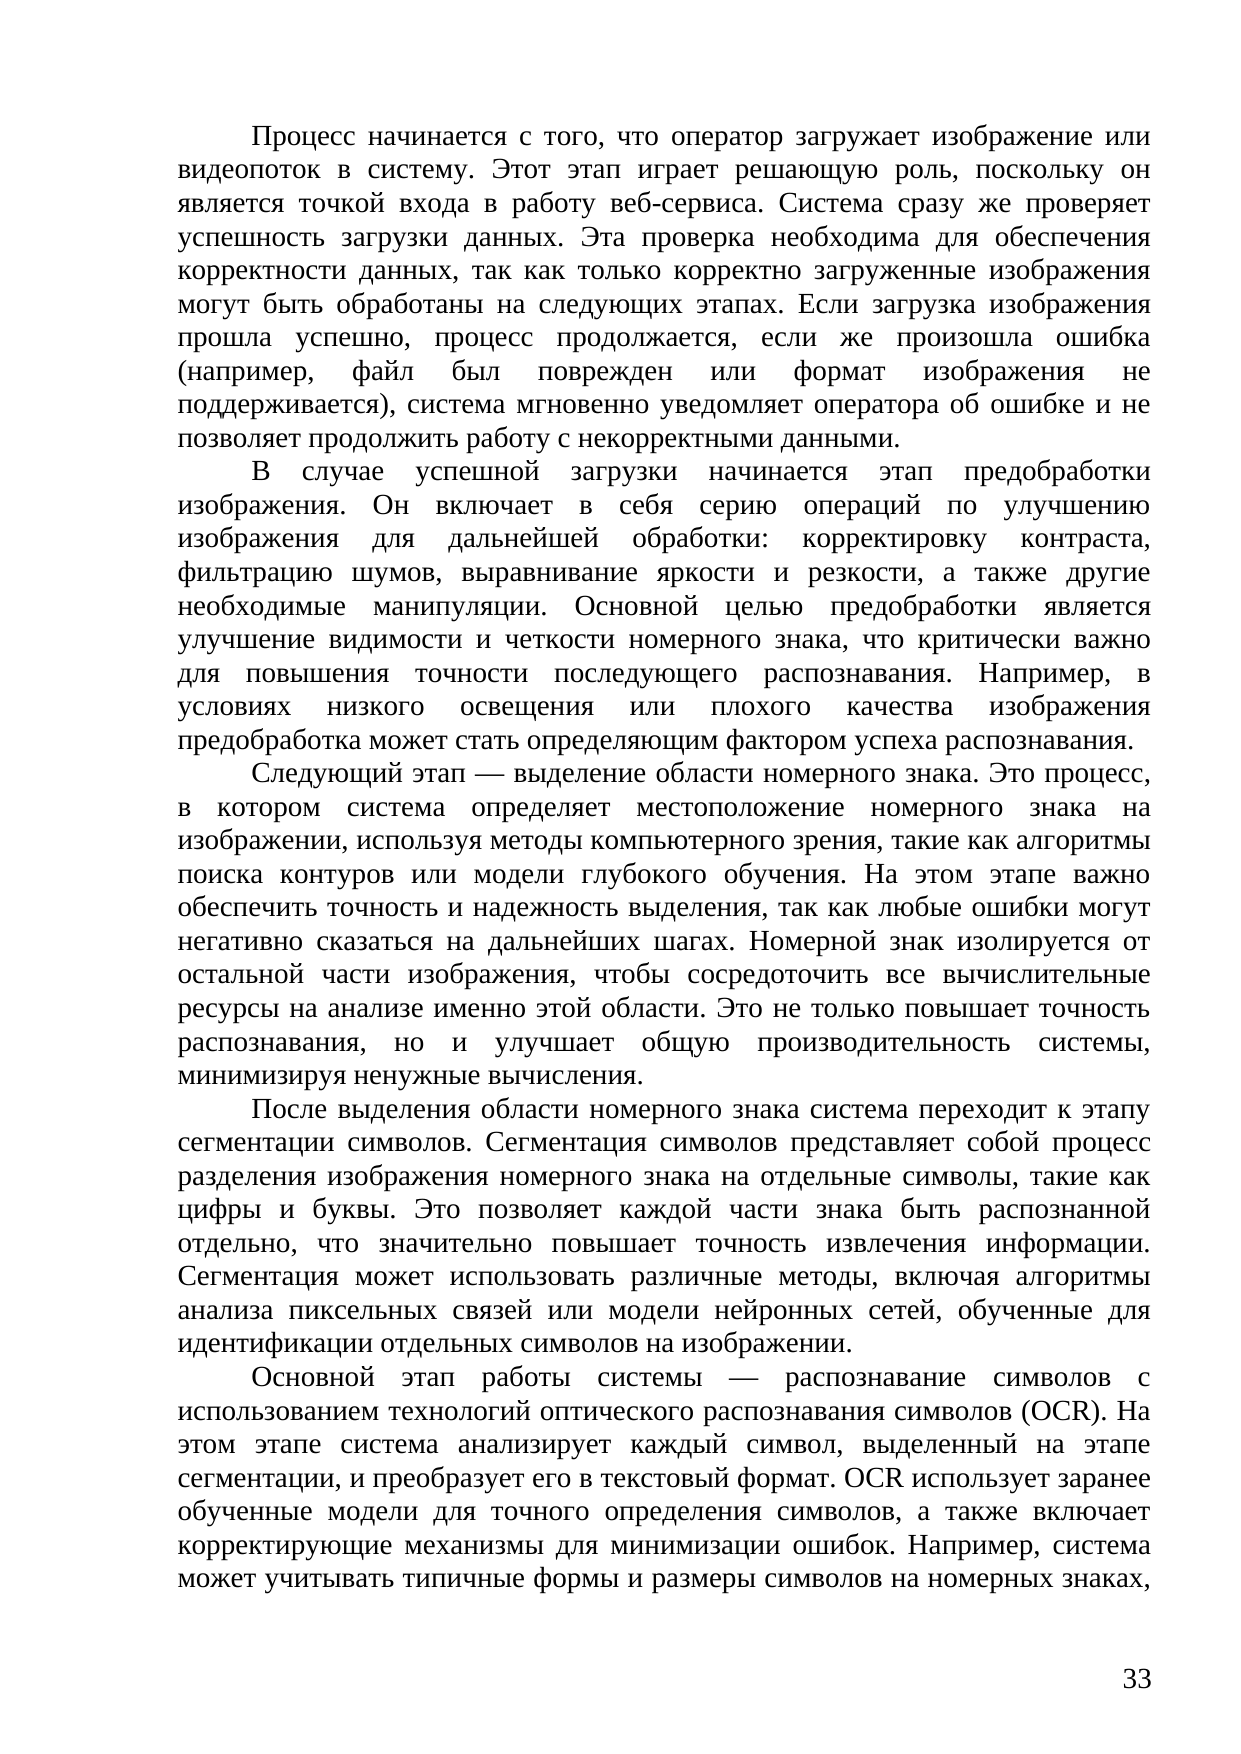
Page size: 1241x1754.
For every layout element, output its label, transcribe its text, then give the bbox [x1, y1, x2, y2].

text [177, 1359, 1152, 1594]
text Процесс начинается с того, что оператор загружает изображение или видеопоток в систему. Этот этап играет решающую роль, поскольку он является точкой входа в работу веб-сервиса. Система сразу же проверяет успешность загрузки данных. Эта проверка необходима для обеспечения корректности данных, так как только корректно загруженные изображения могут быть обработаны на следующих этапах. Если загрузка изображения прошла успешно, процесс продолжается, если же произошла ошибка (например, файл был поврежден или формат изображения не поддерживается), система мгновенно уведомляет оператора об ошибке и не позволяет продолжить работу с некорректными данными. [177, 118, 1152, 453]
text После выделения области номерного знака система переходит к этапу сегментации символов. Сегментация символов представляет собой процесс разделения изображения номерного знака на отдельные символы, такие как цифры и буквы. Это позволяет каждой части знака быть распознанной отдельно, что значительно повышает точность извлечения информации. Сегментация может использовать различные методы, включая алгоритмы анализа пиксельных связей или модели нейронных сетей, обученные для идентификации отдельных символов на изображении. [177, 1091, 1152, 1359]
text В случае успешной загрузки начинается этап предобработки изображения. Он включает в себя серию операций по улучшению изображения для дальнейшей обработки: корректировку контраста, фильтрацию шумов, выравнивание яркости и резкости, а также другие необходимые манипуляции. Основной целью предобработки является улучшение видимости и четкости номерного знака, что критически важно для повышения точности последующего распознавания. Например, в условиях низкого освещения или плохого качества изображения предобработка может стать определяющим фактором успеха распознавания. [177, 453, 1152, 755]
text Следующий этап — выделение области номерного знака. Это процесс, в котором система определяет местоположение номерного знака на изображении, используя методы компьютерного зрения, такие как алгоритмы поиска контуров или модели глубокого обучения. На этом этапе важно обеспечить точность и надежность выделения, так как любые ошибки могут негативно сказаться на дальнейших шагах. Номерной знак изолируется от остальной части изображения, чтобы сосредоточить все вычислительные ресурсы на анализе именно этой области. Это не только повышает точность распознавания, но и улучшает общую производительность системы, минимизируя ненужные вычисления. [177, 755, 1152, 1091]
